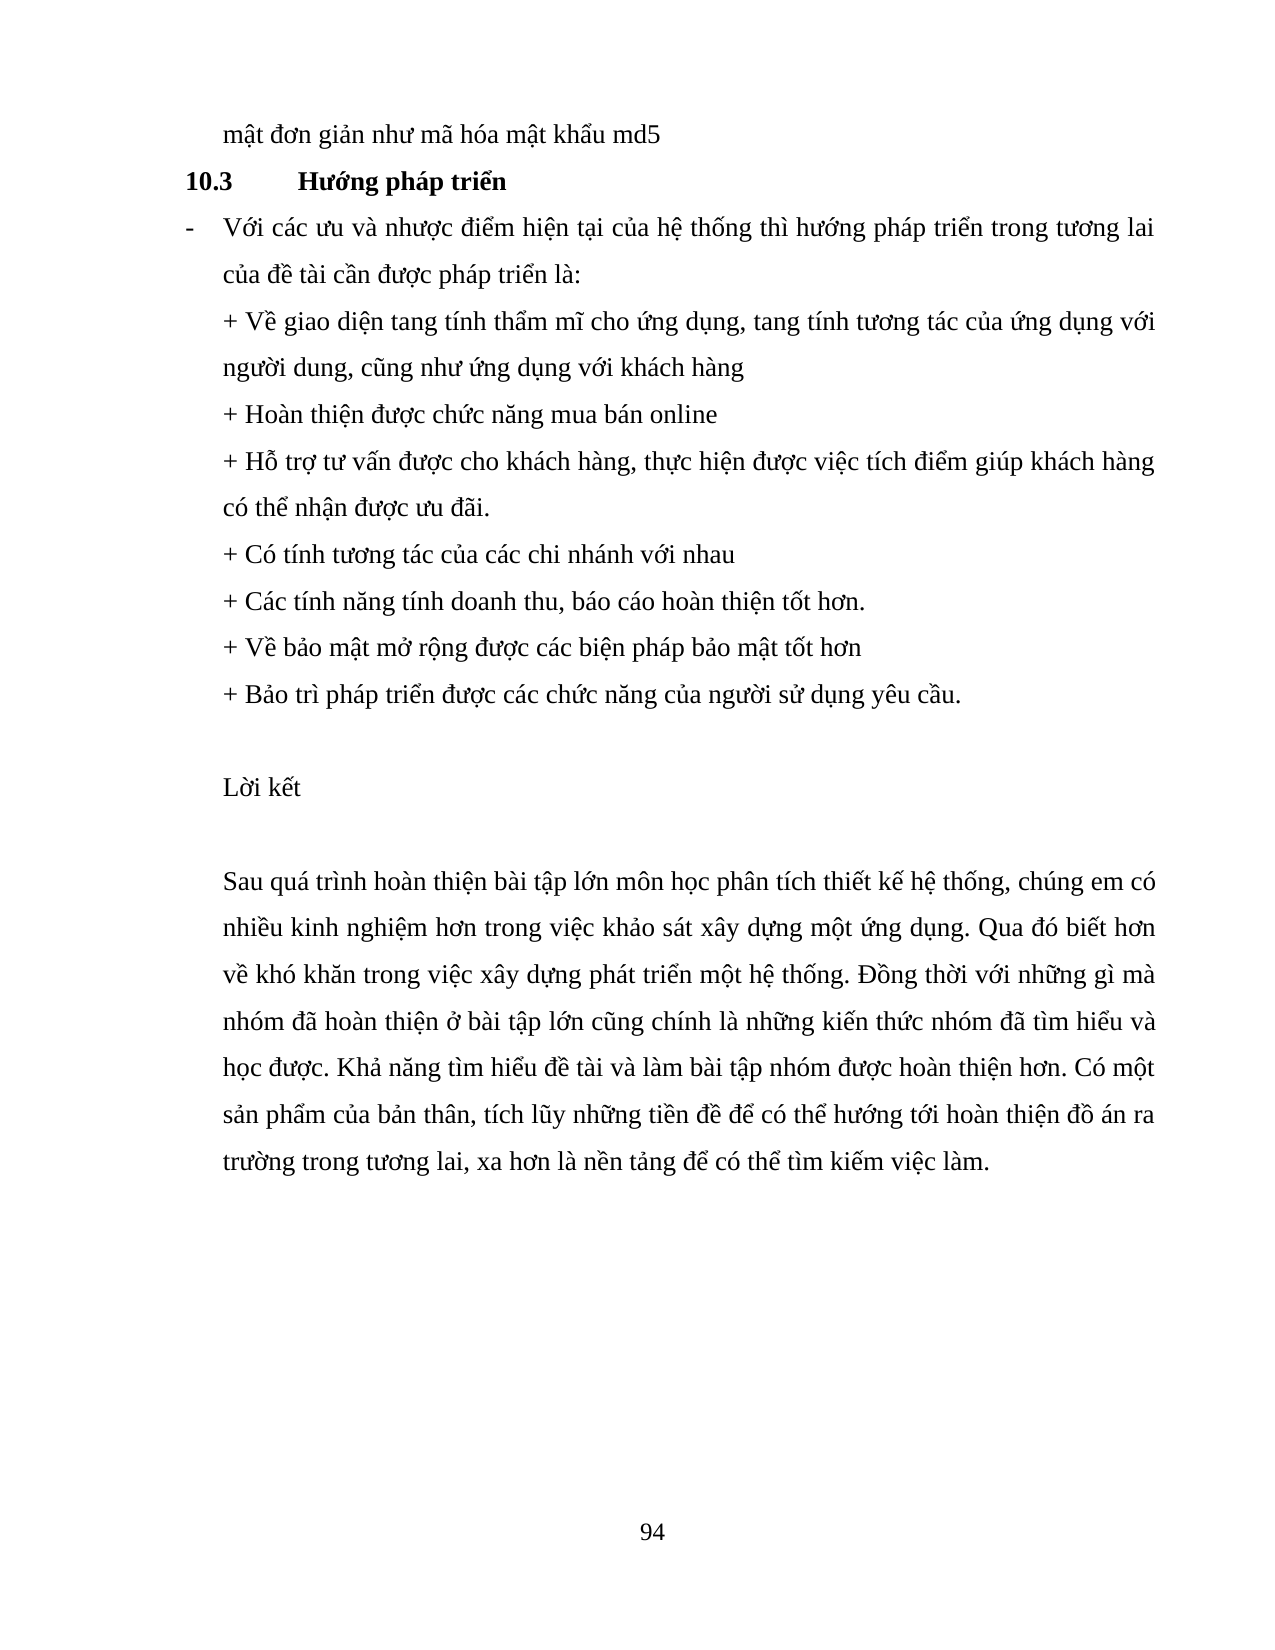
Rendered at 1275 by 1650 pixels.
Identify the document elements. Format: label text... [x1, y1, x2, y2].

list + Về bảo mật mở rộng được các biện pháp bảo mật tốt hơn [223, 631, 1157, 663]
list Lời kết [223, 771, 1157, 803]
list + Bảo trì pháp triển được các chức năng của người sử dụng yêu cầu. [223, 678, 1157, 709]
list + Hoàn thiện được chức năng mua bán online [223, 398, 1157, 429]
list Sau quá trình hoàn thiện bài tập lớn môn học phân tích thiết kế hệ thống, chúng em có nhiều kinh nghiệm hơn trong việc khảo sát xây dựng một ứng dụng. Qua đó biết hơn về khó khăn trong việc xây dựng phát triển một hệ thống. Đồng thời với những gì mà nhóm đã hoàn thiện ở bài tập lớn cũng chính là những kiến thức nhóm đã tìm hiểu và học được. Khả năng tìm hiểu đề tài và làm bài tập nhóm được hoàn thiện hơn. Có một sản phẩm của bản thân, tích lũy những tiền đề để có thể hướng tới hoàn thiện đồ án ra trường trong tương lai, xa hơn là nền tảng để có thể tìm kiếm việc làm. [223, 865, 1157, 1176]
list + Hỗ trợ tư vấn được cho khách hàng, thực hiện được việc tích điểm giúp khách hàng có thể nhận được ưu đãi. [223, 445, 1157, 523]
list Hướng pháp triển [185, 165, 1157, 196]
list + Các tính năng tính doanh thu, báo cáo hoàn thiện tốt hơn. [223, 585, 1157, 616]
list + Về giao diện tang tính thẩm mĩ cho ứng dụng, tang tính tương tác của ứng dụng với người dung, cũng như ứng dụng với khách hàng [223, 305, 1157, 383]
list Với các ưu và nhược điểm hiện tại của hệ thống thì hướng pháp triển trong tương lai của đề tài cần được pháp triển là: [185, 211, 1157, 289]
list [185, 118, 1157, 149]
list + Có tính tương tác của các chi nhánh với nhau [223, 538, 1157, 569]
